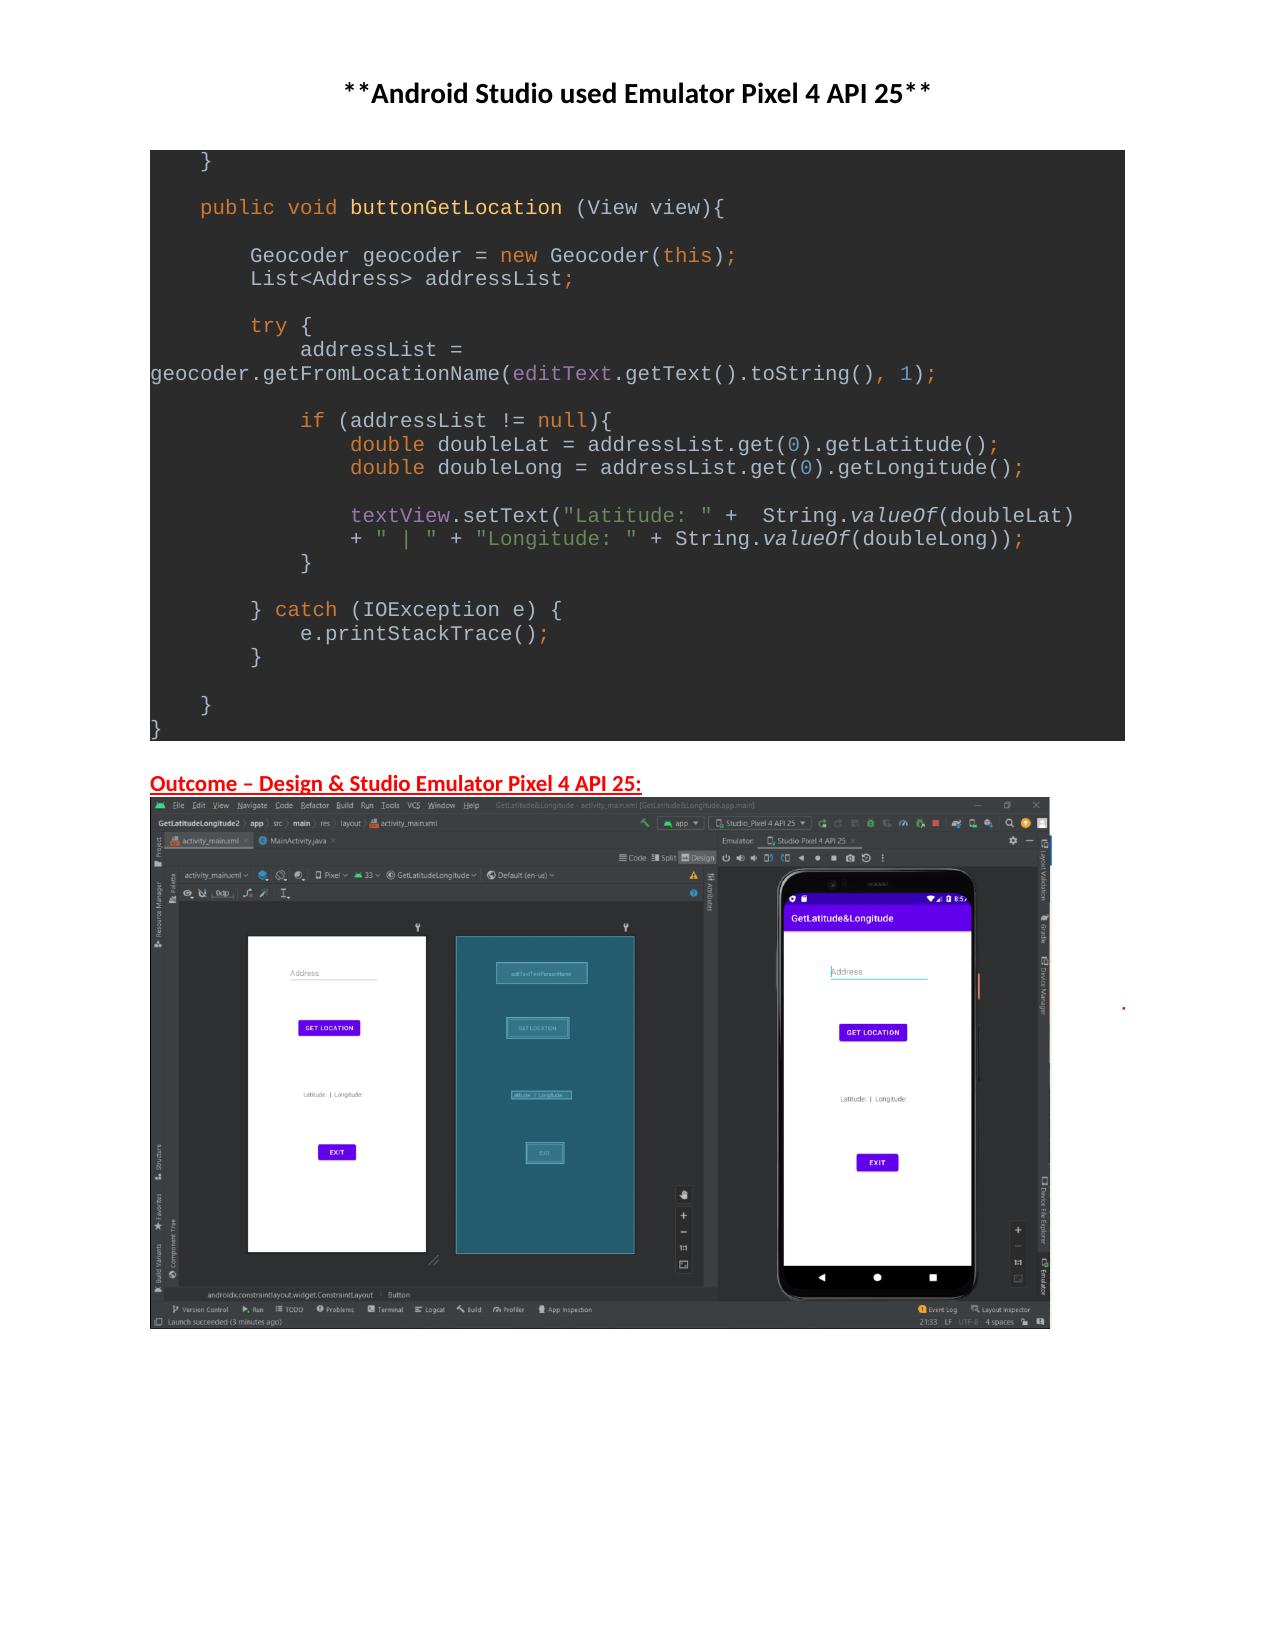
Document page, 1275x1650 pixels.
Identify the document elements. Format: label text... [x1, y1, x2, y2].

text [150, 150, 1125, 741]
picture [150, 797, 1125, 1329]
text Outcome – Design & Studio Emulator Pixel 4 API 25: [150, 769, 1125, 797]
